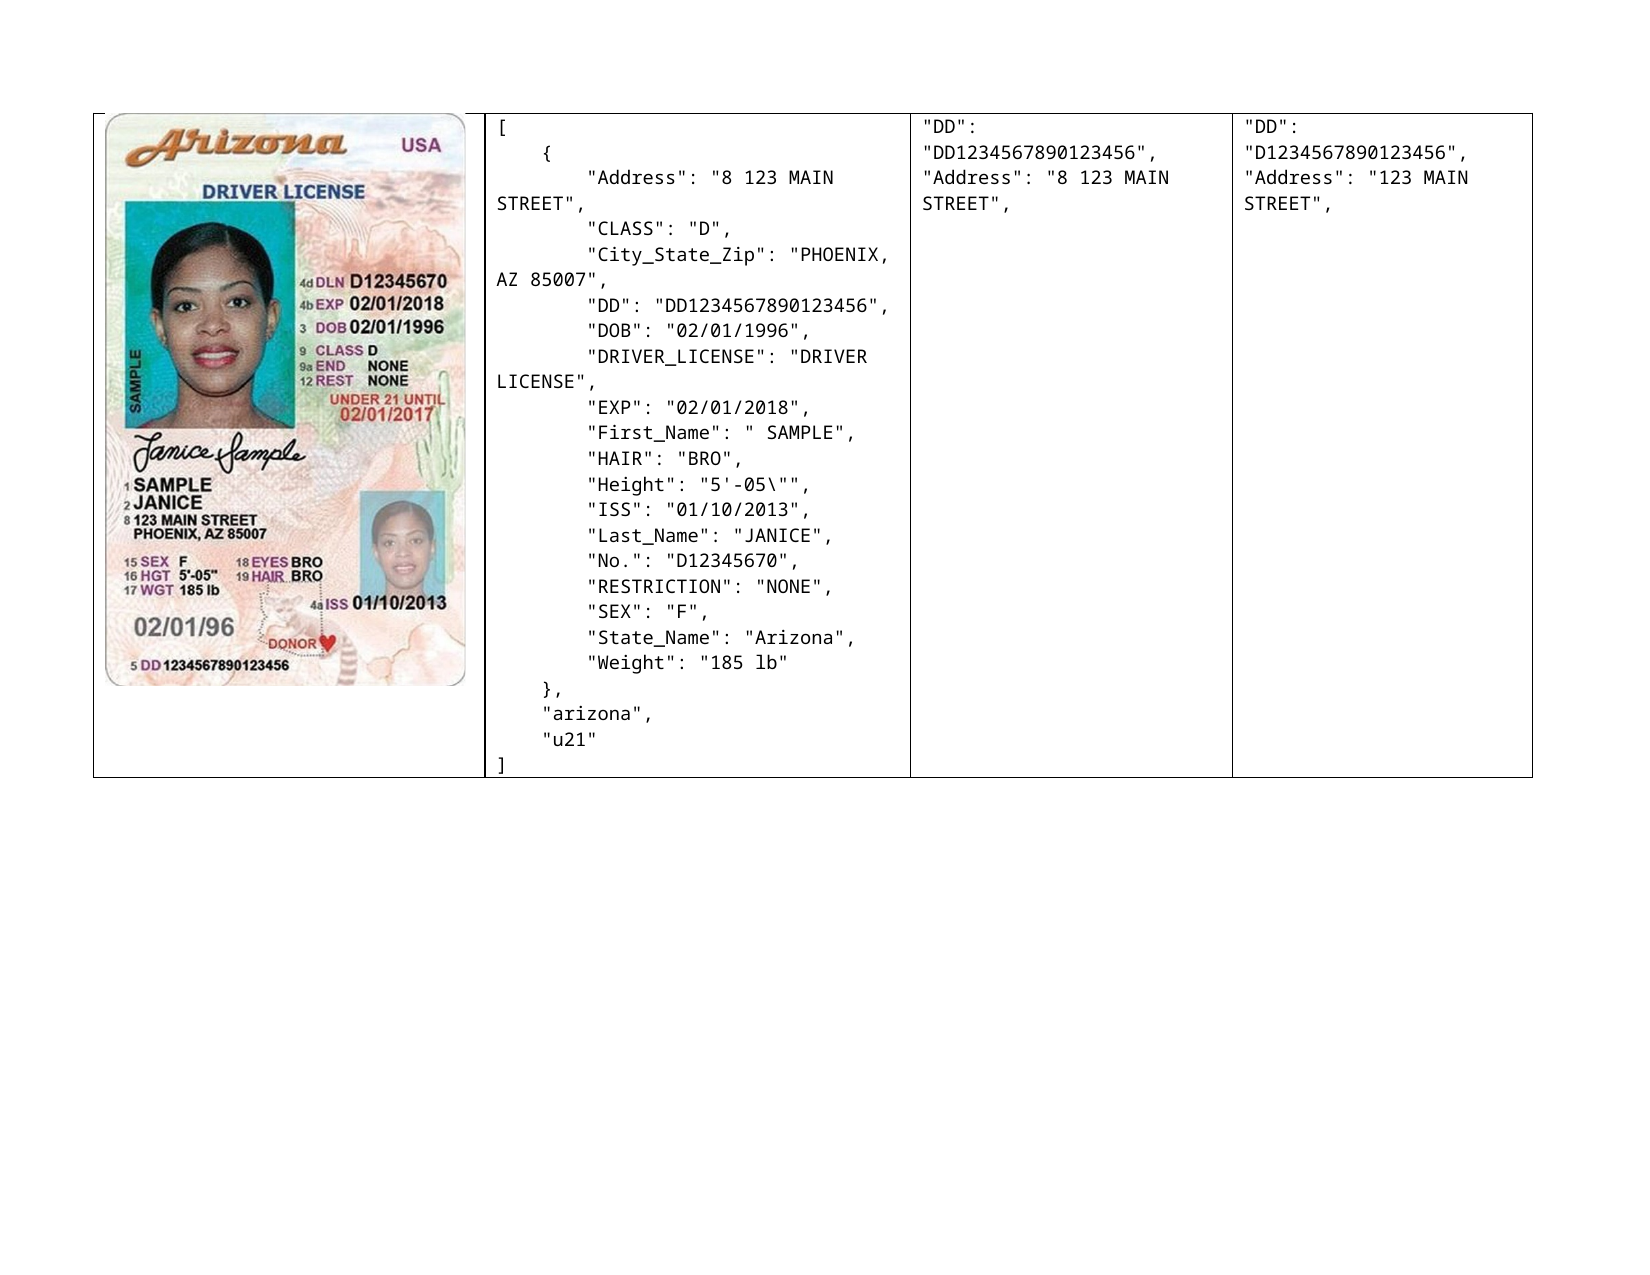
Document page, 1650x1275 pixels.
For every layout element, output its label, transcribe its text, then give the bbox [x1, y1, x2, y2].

table_cell "DD": "DD1234567890123456", "Address": "8 123 MAIN STREET", [911, 114, 1232, 777]
table_cell "DD": "D1234567890123456", "Address": "123 MAIN STREET", [1233, 114, 1532, 777]
picture [105, 113, 466, 686]
table_cell [ { "Address": "8 123 MAIN STREET", "CLASS": "D", "City_State_Zip": "PHOENIX, AZ 85007", "DD": "DD1234567890123456", "DOB": "02/01/1996", "DRIVER_LICENSE": "DRIVER LICENSE", "EXP": "02/01/2018", "First_Name": " SAMPLE", "HAIR": "BRO", "Height": "5'-05\"", "ISS": "01/10/2013", "Last_Name": "JANICE", "No.": "D12345670", "RESTRICTION": "NONE", "SEX": "F", "State_Name": "Arizona", "Weight": "185 lb" }, "arizona", "u21" ] [486, 114, 910, 777]
table_cell [94, 114, 484, 777]
